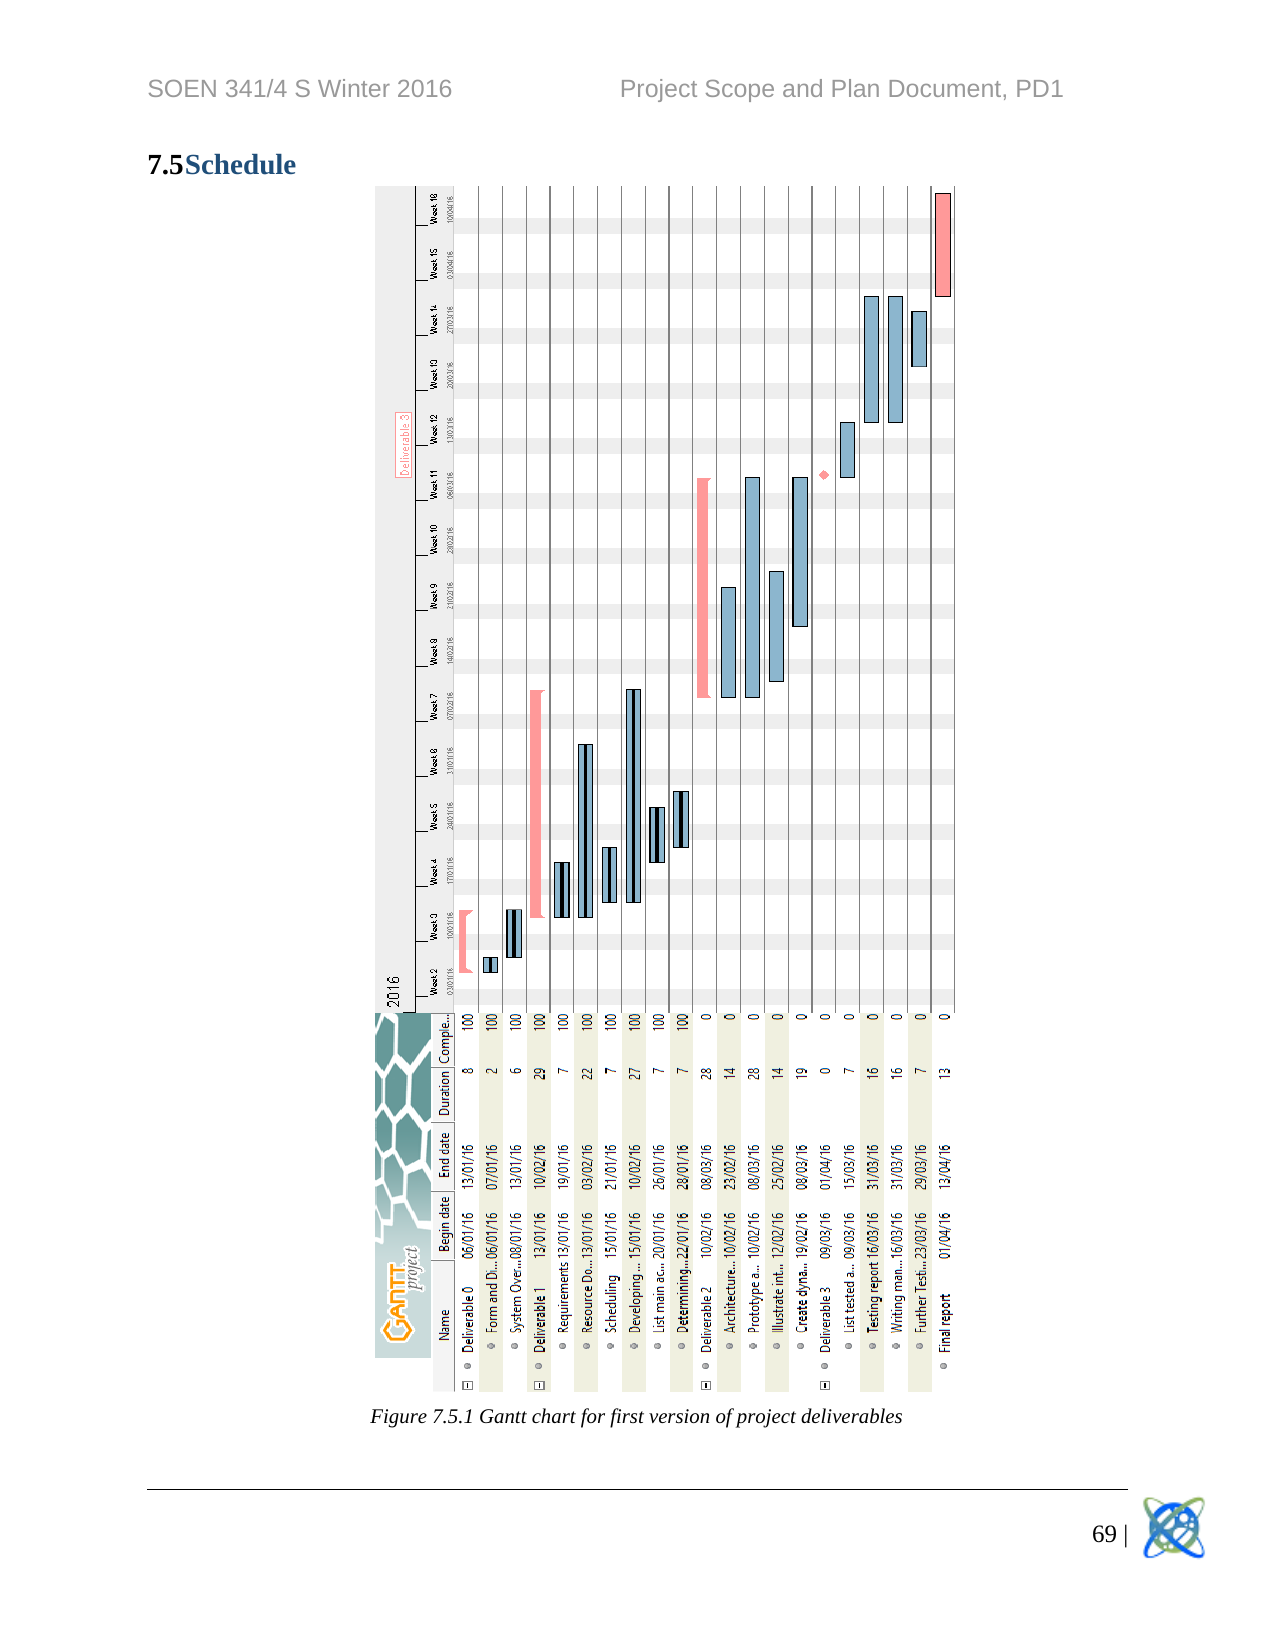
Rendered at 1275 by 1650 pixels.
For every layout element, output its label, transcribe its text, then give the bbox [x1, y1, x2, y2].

picture [320, 186, 955, 1392]
picture [1123, 1490, 1224, 1566]
subtitle Schedule [147, 147, 1128, 181]
text Figure 7.5.1 Gantt chart for first version of project deliverables [147, 1404, 1128, 1428]
